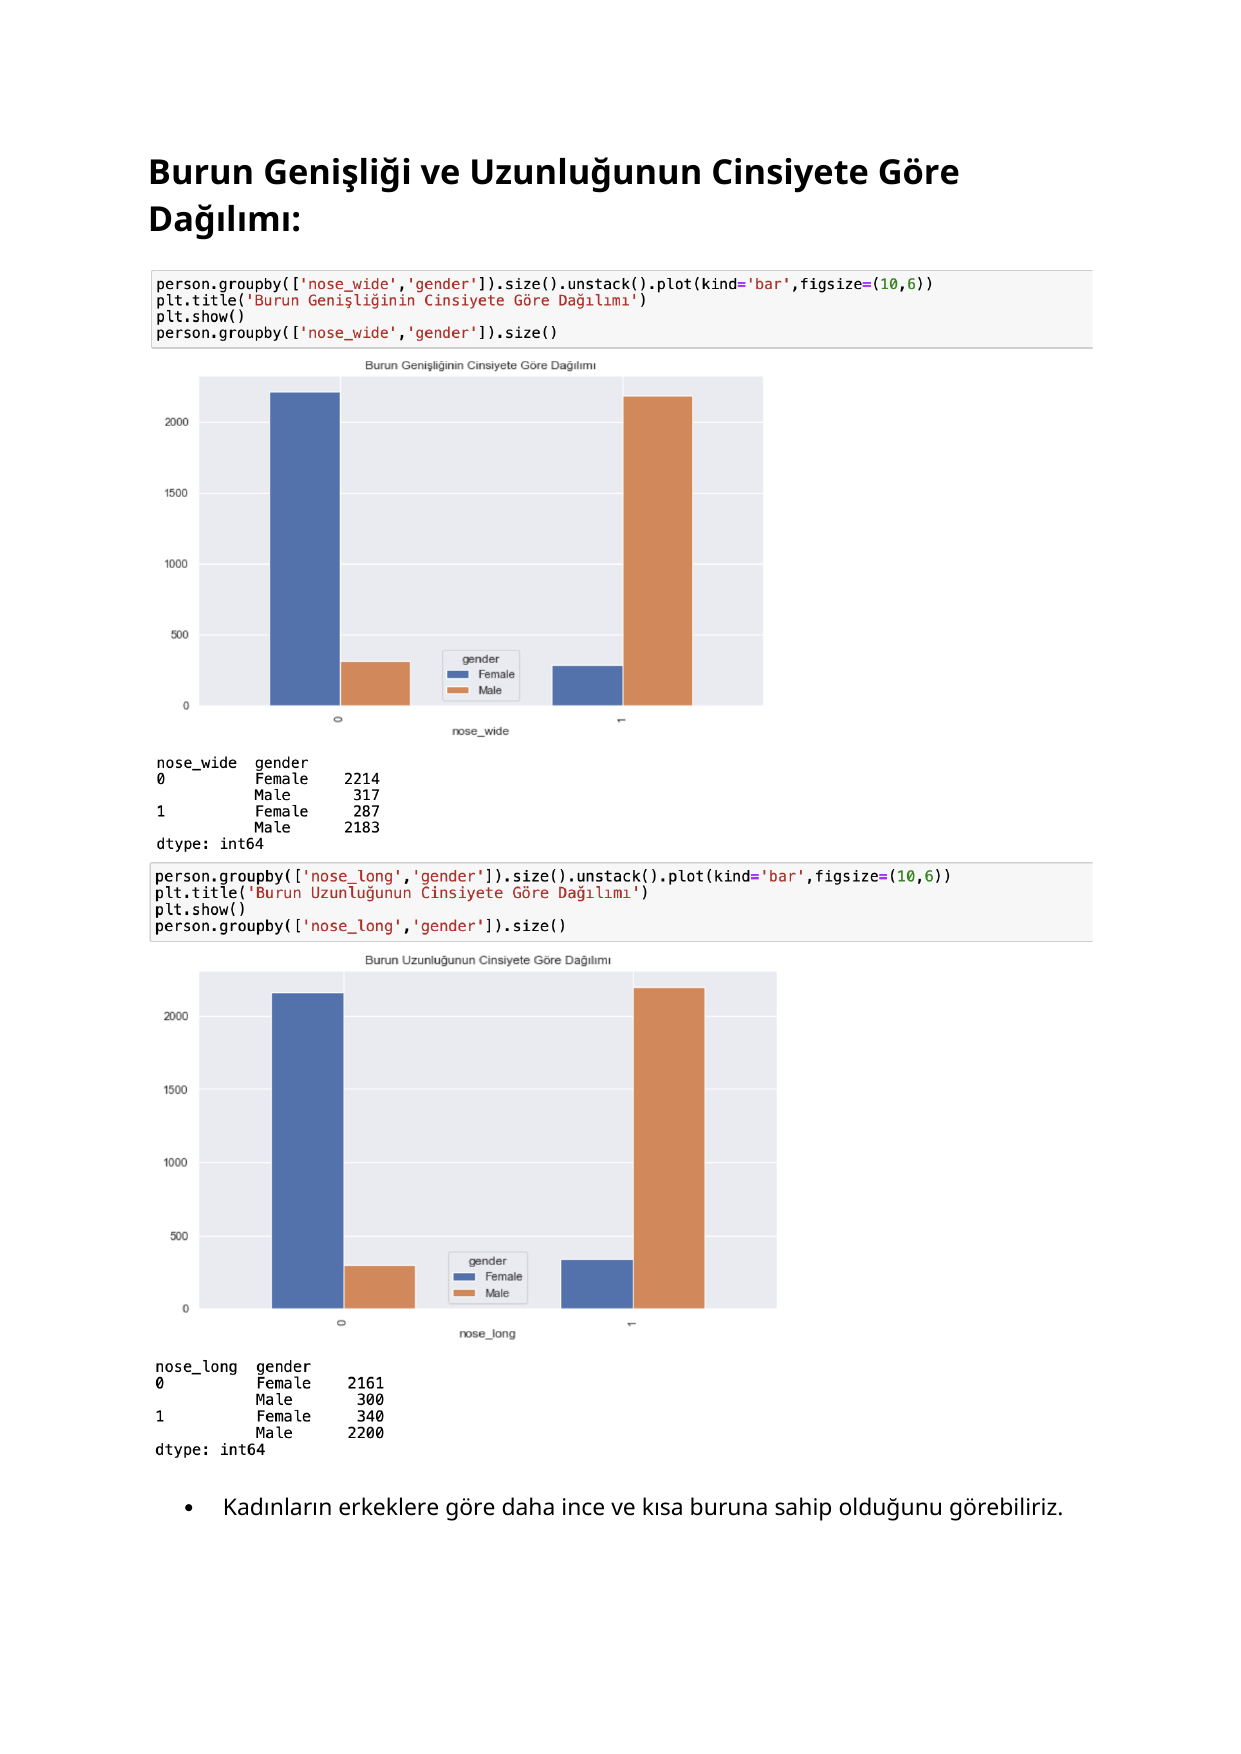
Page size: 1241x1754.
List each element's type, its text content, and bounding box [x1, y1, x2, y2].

picture [147, 266, 1093, 1462]
list Kadınların erkeklere göre daha ince ve kısa buruna sahip olduğunu görebiliriz. [185, 1491, 1092, 1522]
subtitle Burun Genişliği ve Uzunluğunun Cinsiyete Göre Dağılımı: [148, 148, 1092, 241]
